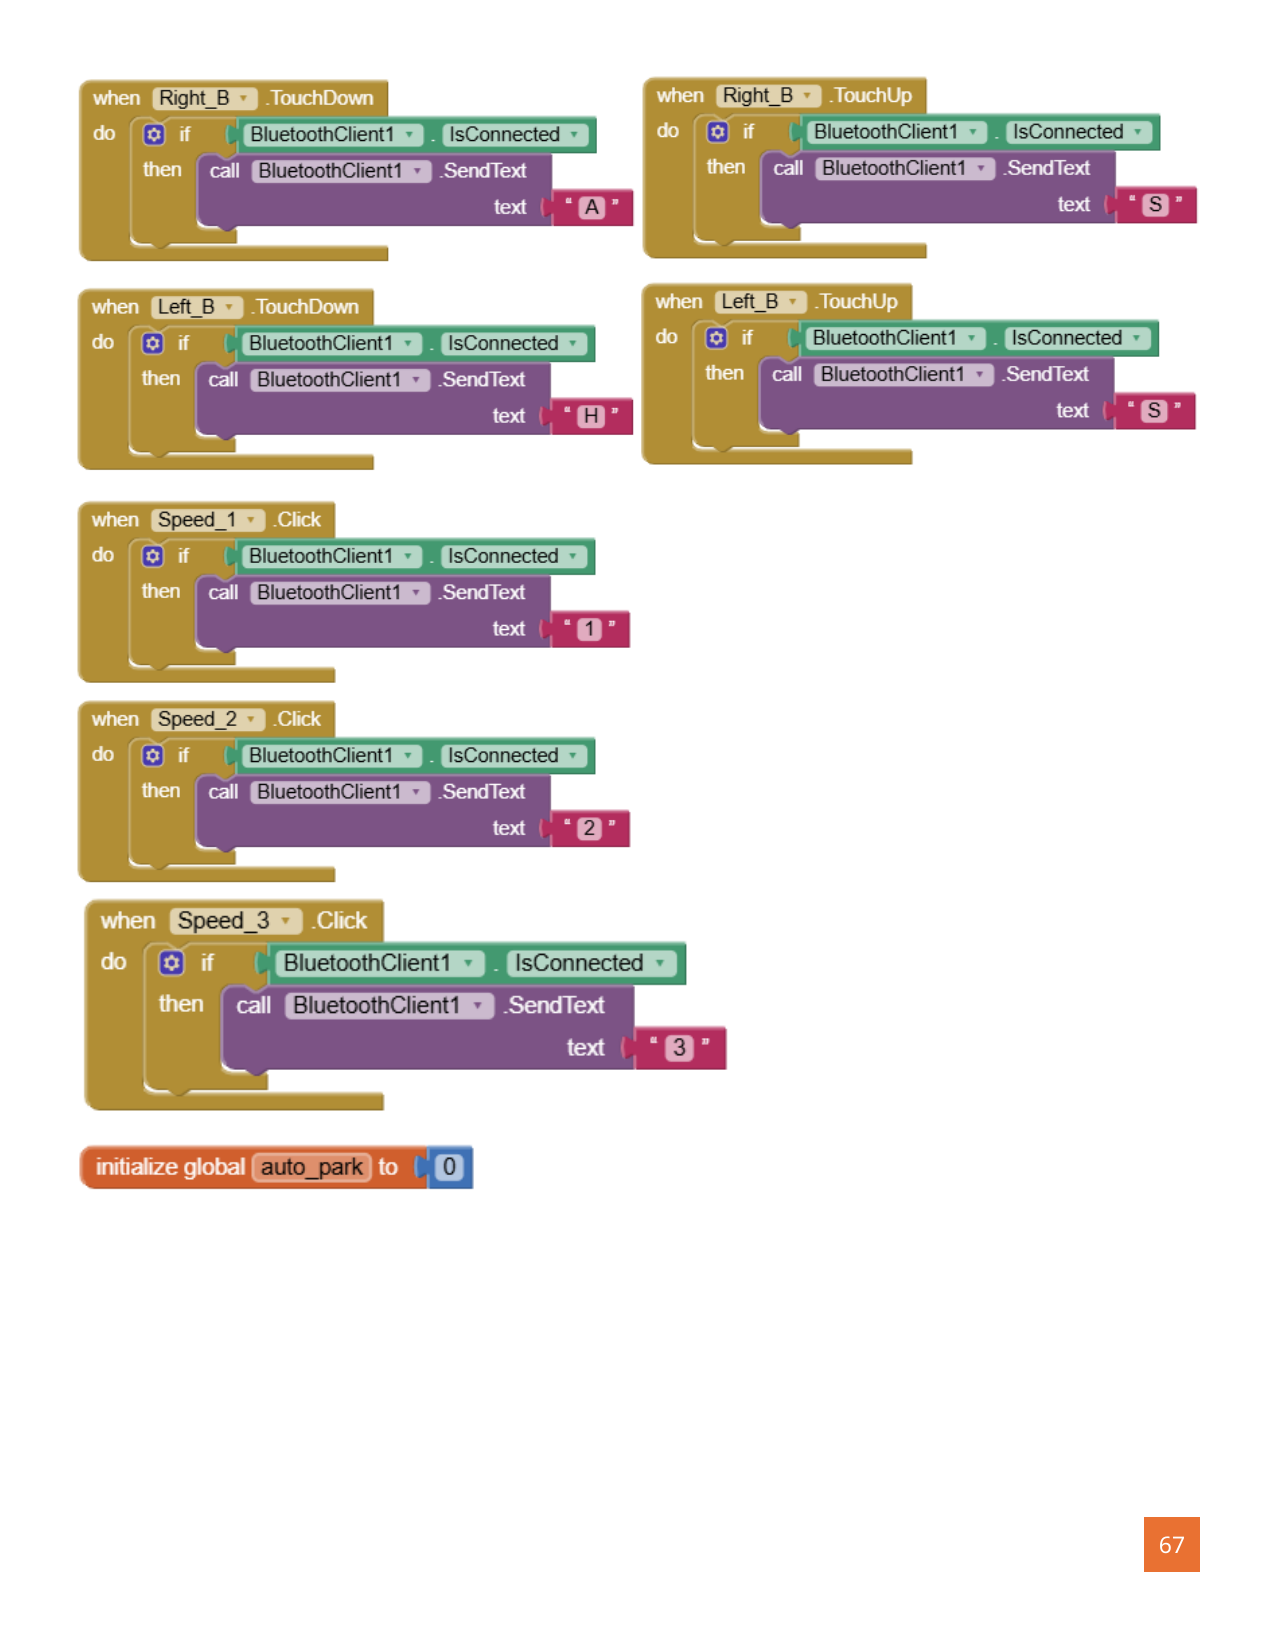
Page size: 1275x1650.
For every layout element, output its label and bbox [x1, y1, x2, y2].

picture [75, 75, 1200, 1197]
